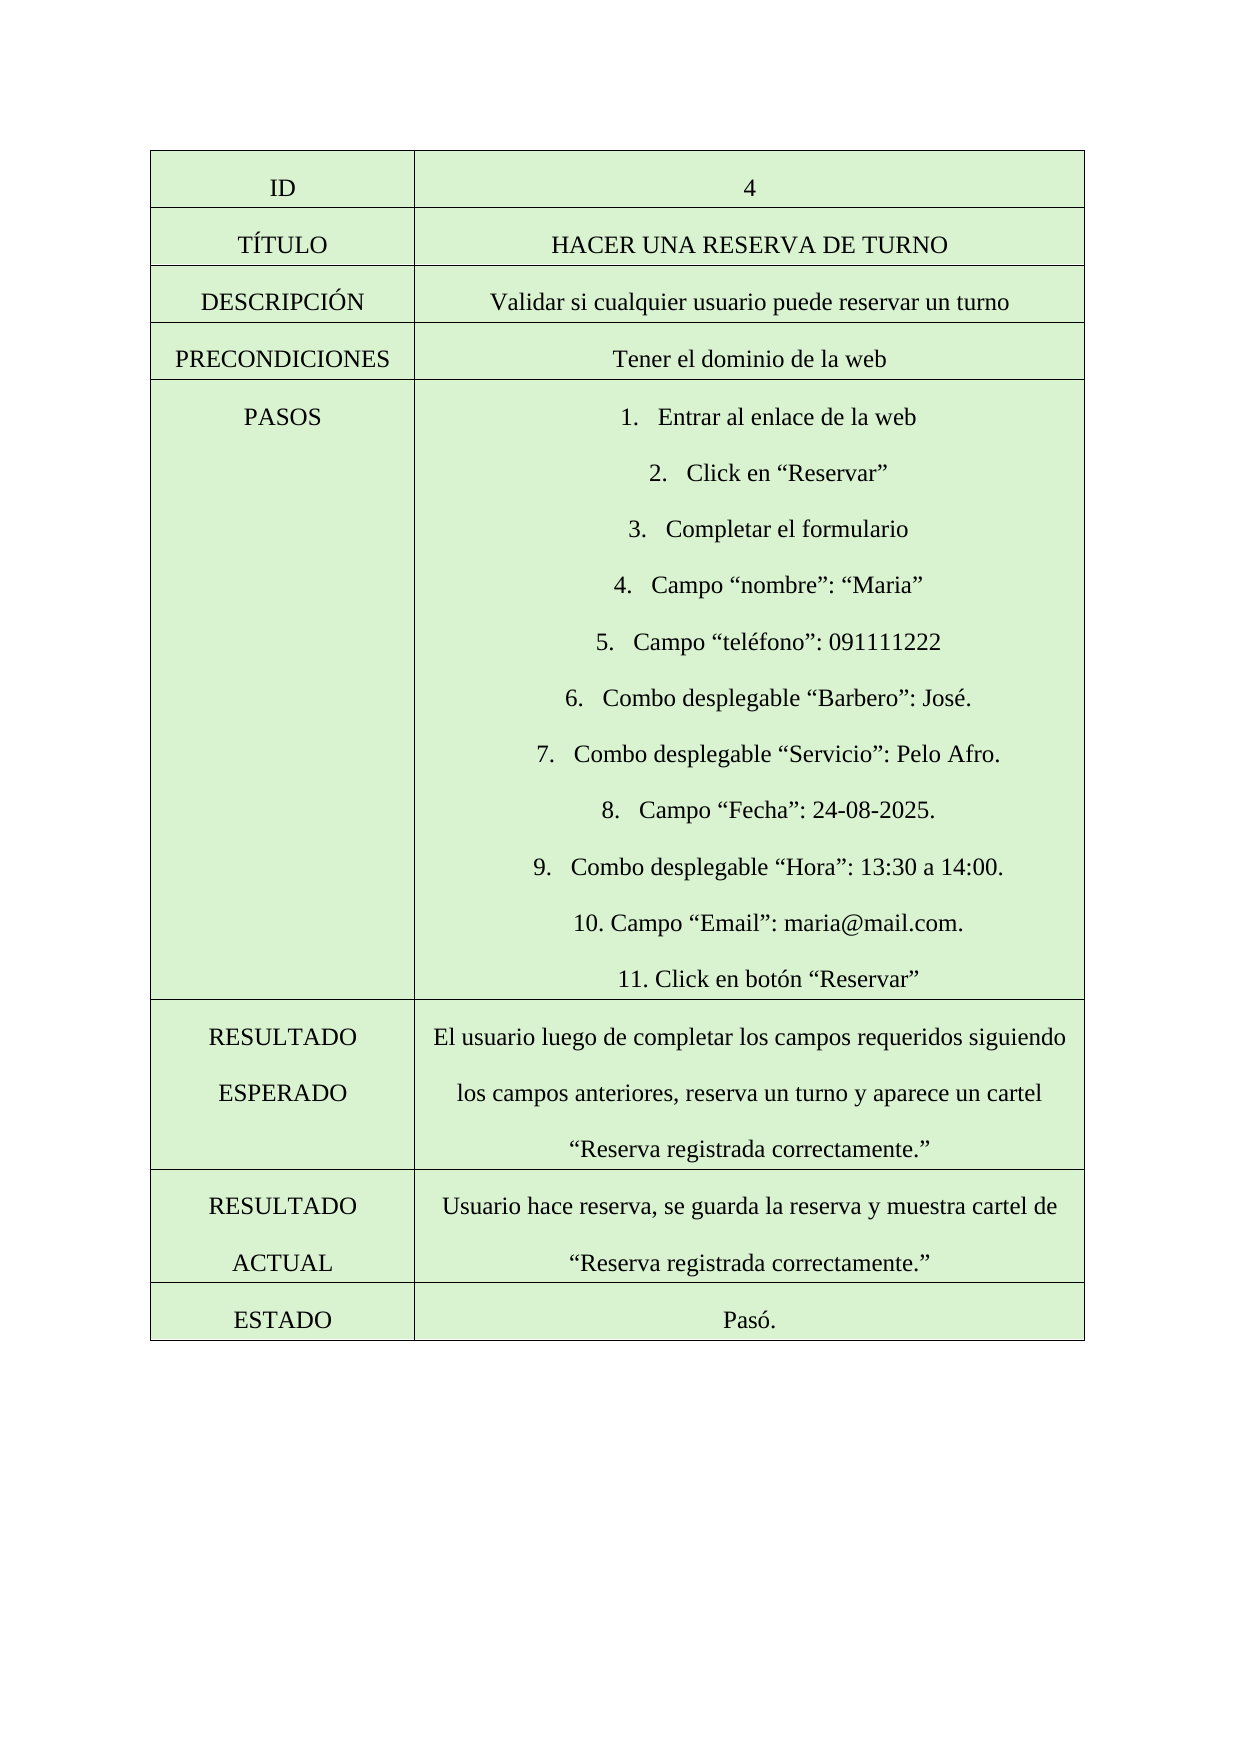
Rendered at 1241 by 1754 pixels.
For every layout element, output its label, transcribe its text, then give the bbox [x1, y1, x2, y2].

table_cell ESTADO [151, 1283, 414, 1339]
table_cell Usuario hace reserva, se guarda la reserva y muestra cartel de “Reserva registrada correctamente.” [415, 1170, 1084, 1282]
table_header ID [151, 151, 414, 207]
table_cell RESULTADO ACTUAL [151, 1170, 414, 1282]
table_cell Entrar al enlace de la web Click en “Reservar” Completar el formulario Campo “nombre”: “Maria” Campo “teléfono”: 091111222 Combo desplegable “Barbero”: José. Combo desplegable “Servicio”: Pelo Afro. Campo “Fecha”: 24-08-2025. Combo desplegable “Hora”: 13:30 a 14:00. Campo “Email”: maria@mail.com. Click en botón “Reservar” [415, 380, 1084, 999]
table_cell Pasó. [415, 1283, 1084, 1339]
table_cell PRECONDICIONES [151, 323, 414, 379]
table_cell RESULTADO ESPERADO [151, 1000, 414, 1169]
table_cell TÍTULO [151, 208, 414, 264]
table_cell PASOS [151, 380, 414, 999]
table_cell DESCRIPCIÓN [151, 266, 414, 322]
table_header 4 [415, 151, 1084, 207]
table_cell El usuario luego de completar los campos requeridos siguiendo los campos anteriores, reserva un turno y aparece un cartel “Reserva registrada correctamente.” [415, 1000, 1084, 1169]
table_cell HACER UNA RESERVA DE TURNO [415, 208, 1084, 264]
table_cell Validar si cualquier usuario puede reservar un turno [415, 266, 1084, 322]
table_cell Tener el dominio de la web [415, 323, 1084, 379]
